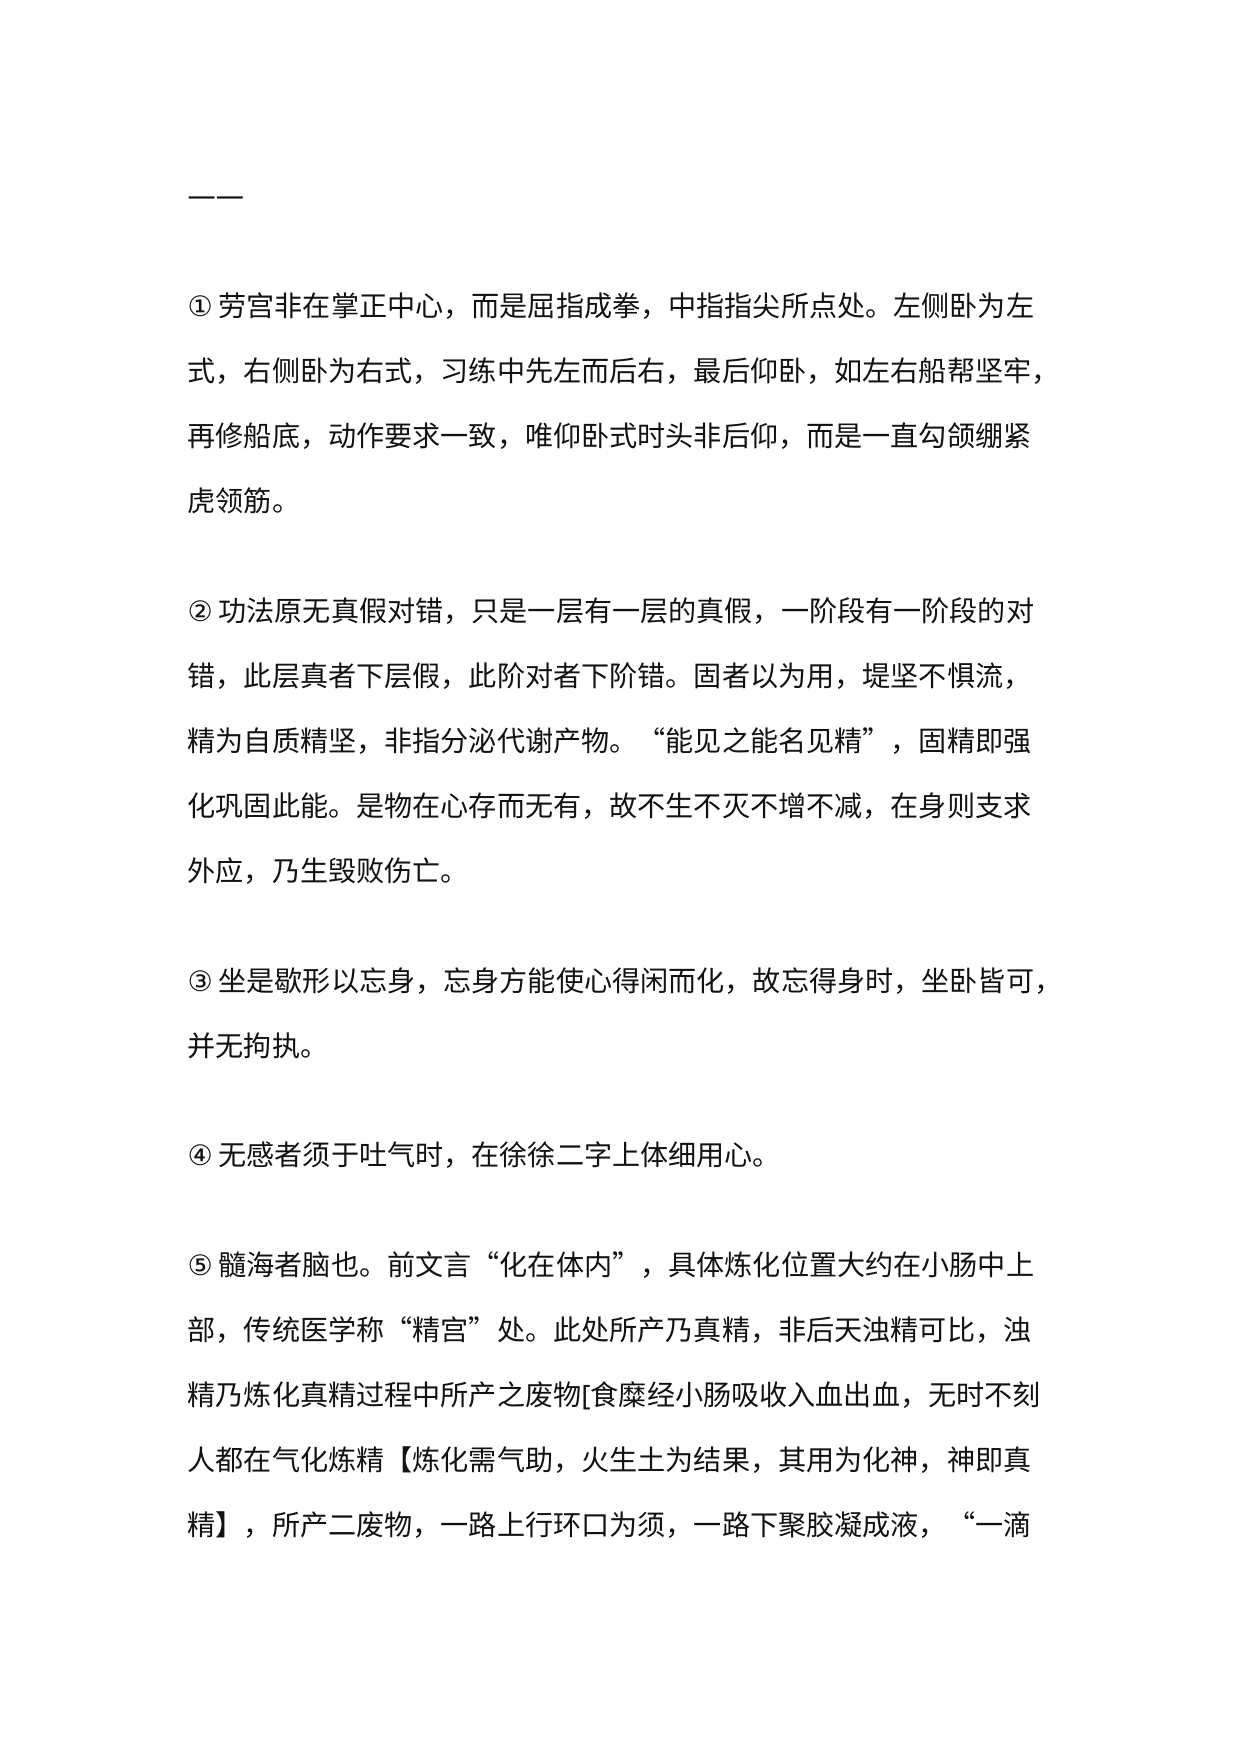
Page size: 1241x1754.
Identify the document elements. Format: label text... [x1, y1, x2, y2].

text ②功法原无真假对错，只是一层有一层的真假，一阶段有一阶段的对错，此层真者下层假，此阶对者下阶错。固者以为用，堤坚不惧流，精为自质精坚，非指分泌代谢产物。“能见之能名见精”，固精即强化巩固此能。是物在心存而无有，故不生不灭不增不减，在身则支求外应，乃生毁败伤亡。 [187, 577, 1053, 902]
text —— [187, 162, 1053, 227]
text ①劳宫非在掌正中心，而是屈指成拳，中指指尖所点处。左侧卧为左式，右侧卧为右式，习练中先左而后右，最后仰卧，如左右船帮坚牢，再修船底，动作要求一致，唯仰卧式时头非后仰，而是一直勾颌绷紧虎领筋。 [187, 272, 1053, 532]
text ④无感者须于吐气时，在徐徐二字上体细用心。 [187, 1121, 1053, 1186]
text ③坐是歇形以忘身，忘身方能使心得闲而化，故忘得身时，坐卧皆可，并无拘执。 [187, 946, 1053, 1076]
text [187, 1231, 1053, 1556]
